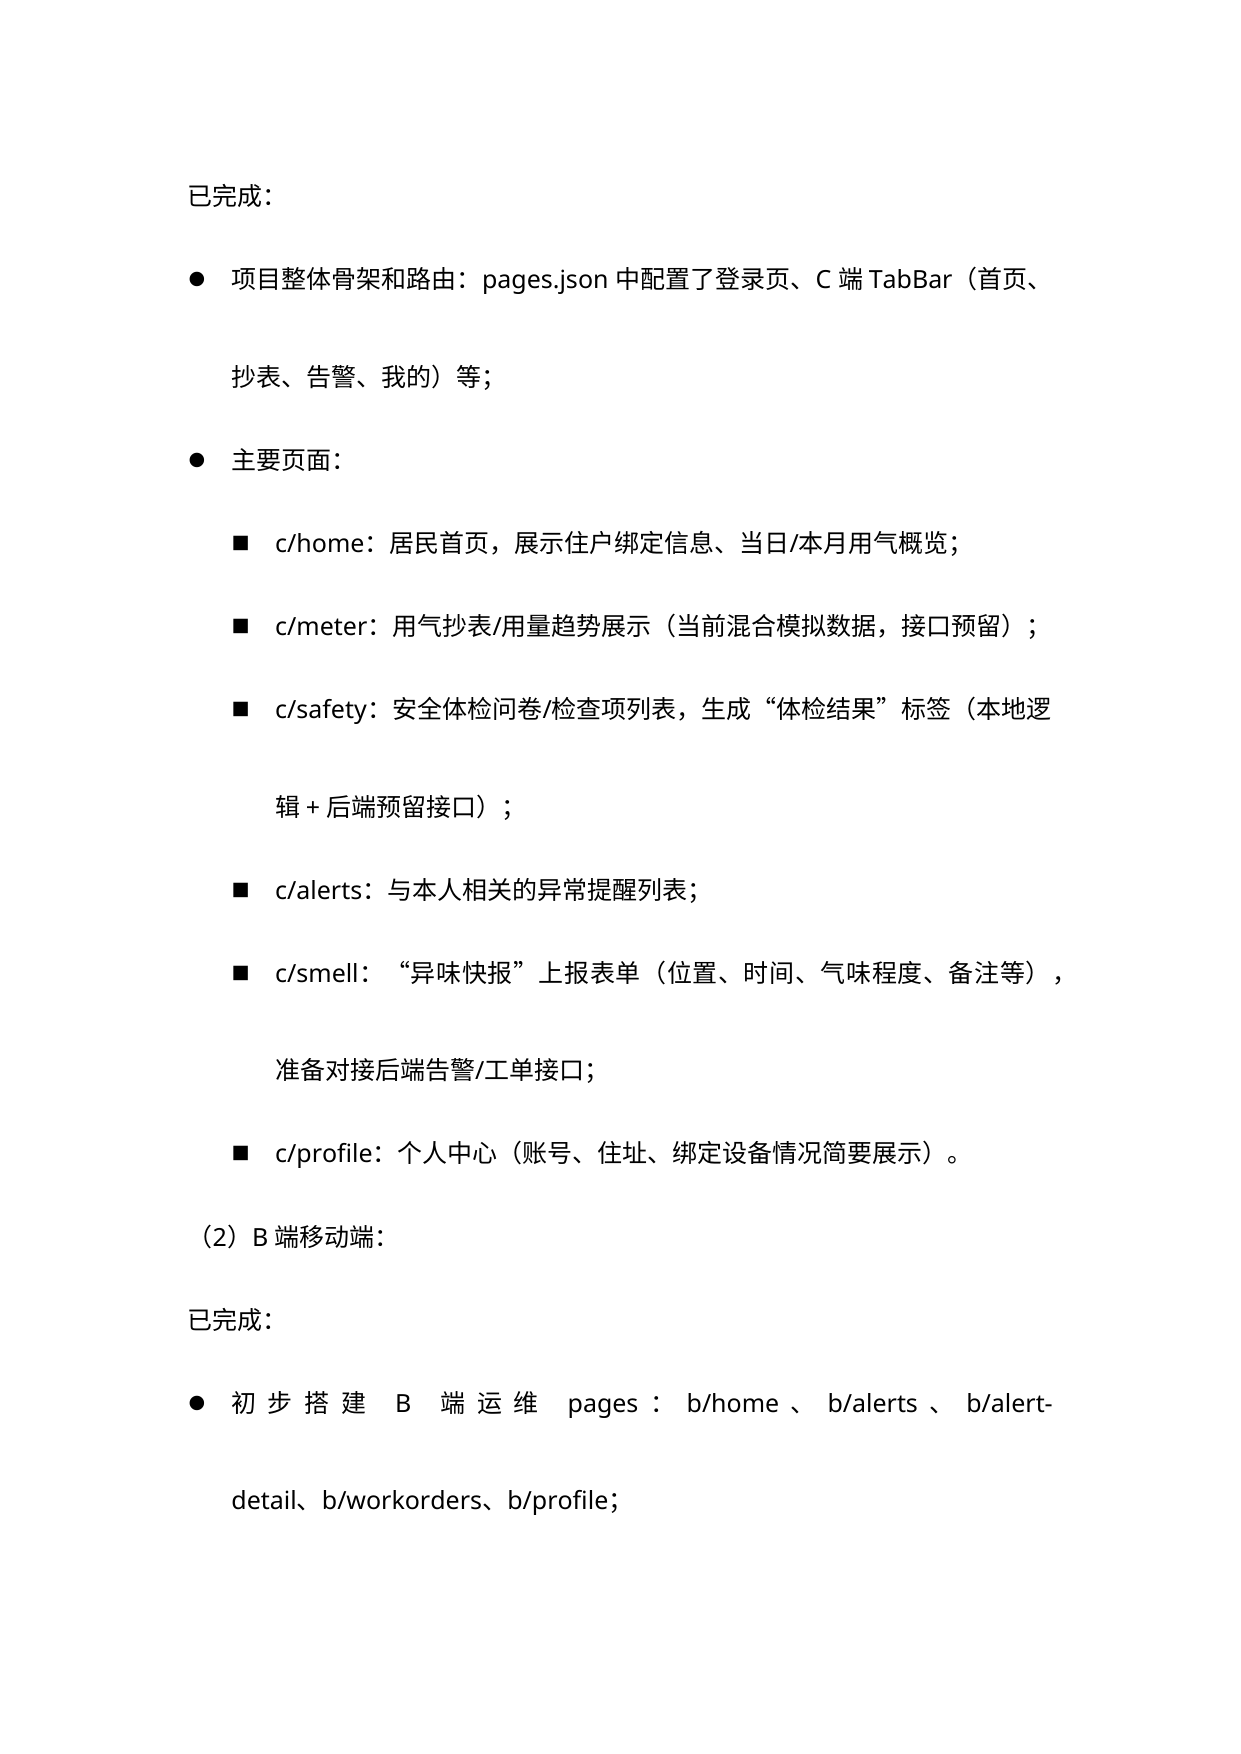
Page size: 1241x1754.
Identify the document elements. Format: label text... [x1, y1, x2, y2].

list 初步搭建 B 端运维 pages：b/home、b/alerts、b/alert-detail、b/workorders、b/profile； [187, 1369, 1053, 1531]
list c/home：居民首页，展示住户绑定信息、当日/本月用气概览； [231, 509, 1053, 574]
text 已完成： [187, 162, 1053, 227]
list 项目整体骨架和路由：pages.json 中配置了登录页、C 端 TabBar（首页、抄表、告警、我的）等； [187, 245, 1053, 408]
list c/smell：“异味快报”上报表单（位置、时间、气味程度、备注等），准备对接后端告警/工单接口； [231, 939, 1053, 1101]
text 已完成： [187, 1286, 1053, 1351]
list 主要页面： [187, 426, 1053, 491]
list c/alerts：与本人相关的异常提醒列表； [231, 856, 1053, 921]
list c/safety：安全体检问卷/检查项列表，生成“体检结果”标签（本地逻辑 + 后端预留接口）； [231, 675, 1053, 838]
list c/profile：个人中心（账号、住址、绑定设备情况简要展示）。 [231, 1119, 1053, 1184]
text （2）B 端移动端： [187, 1203, 1053, 1268]
list c/meter：用气抄表/用量趋势展示（当前混合模拟数据，接口预留）； [231, 592, 1053, 657]
